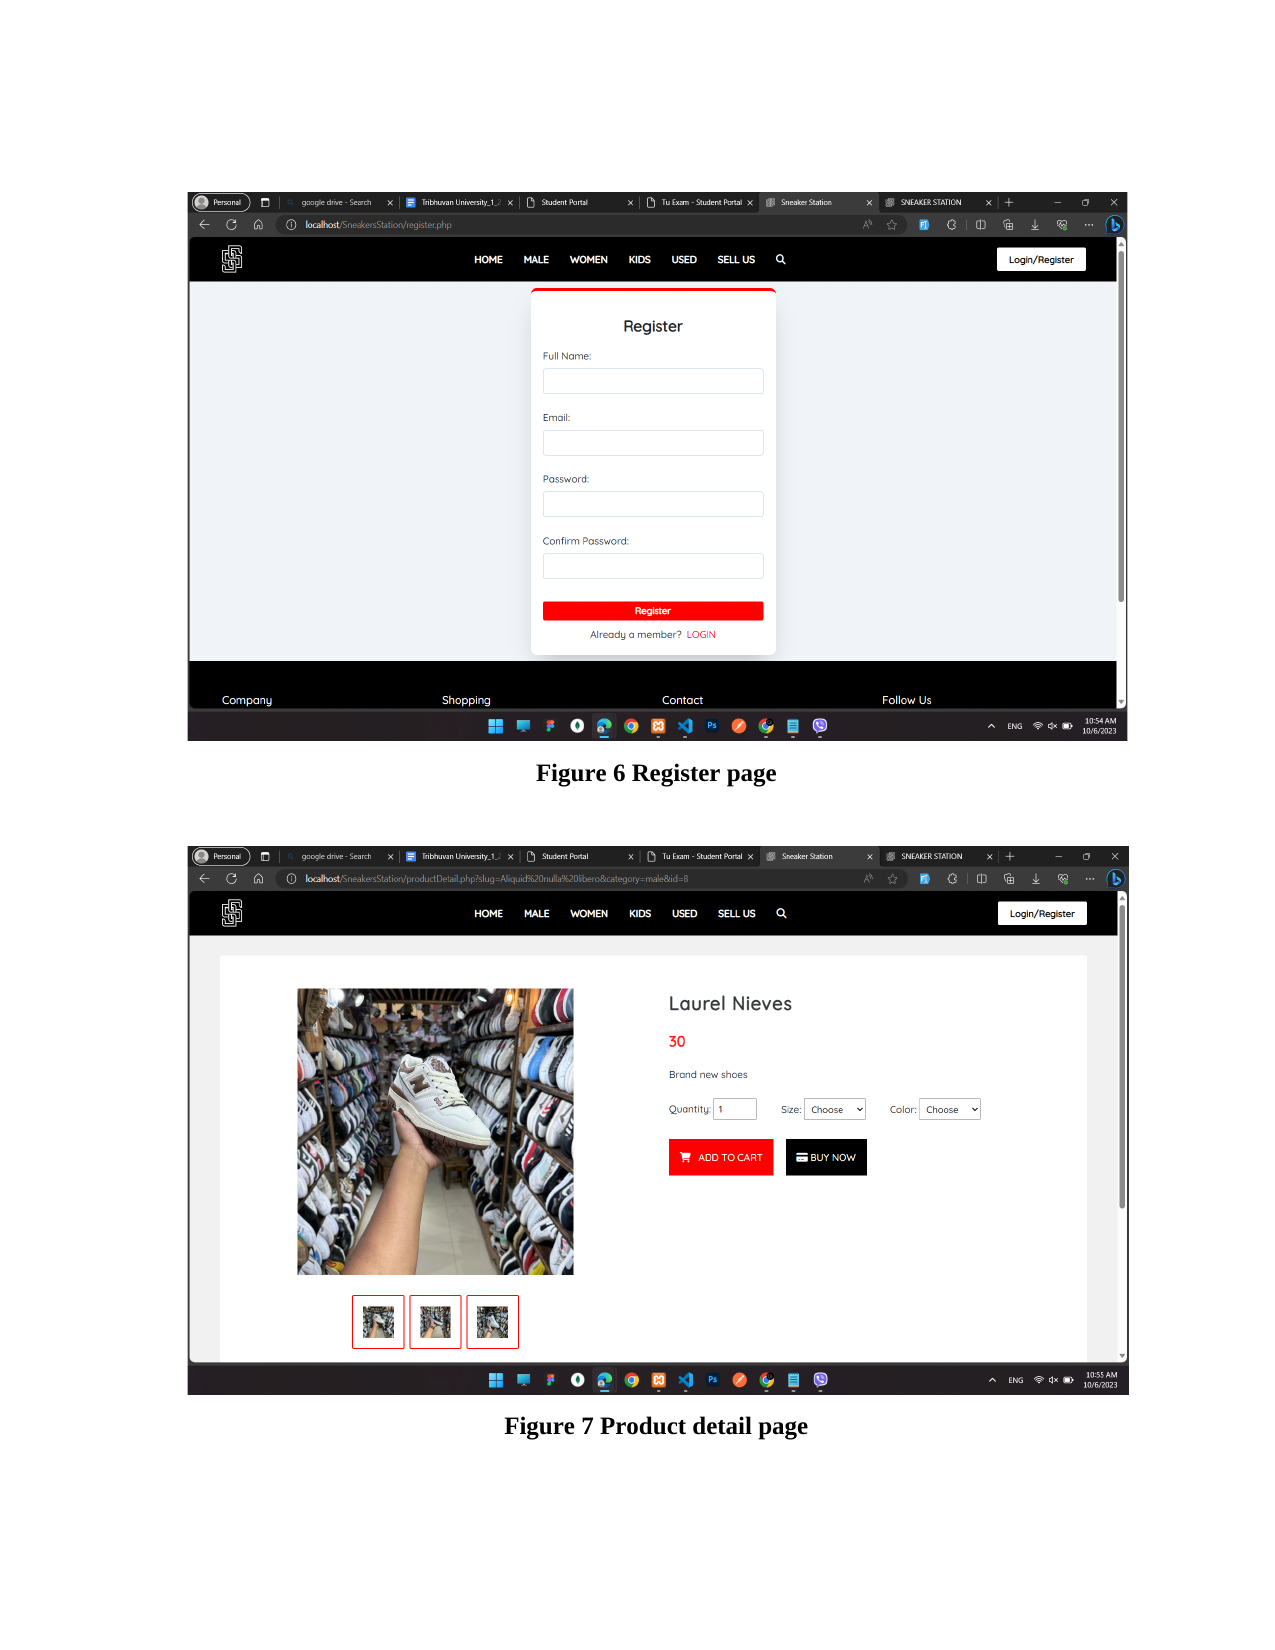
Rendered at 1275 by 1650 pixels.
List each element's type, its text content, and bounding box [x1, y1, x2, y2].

picture [187, 846, 1129, 1395]
picture [187, 192, 1128, 741]
text Figure 6 Register page [187, 758, 1125, 786]
text Figure 7 Product detail page [187, 1411, 1125, 1440]
